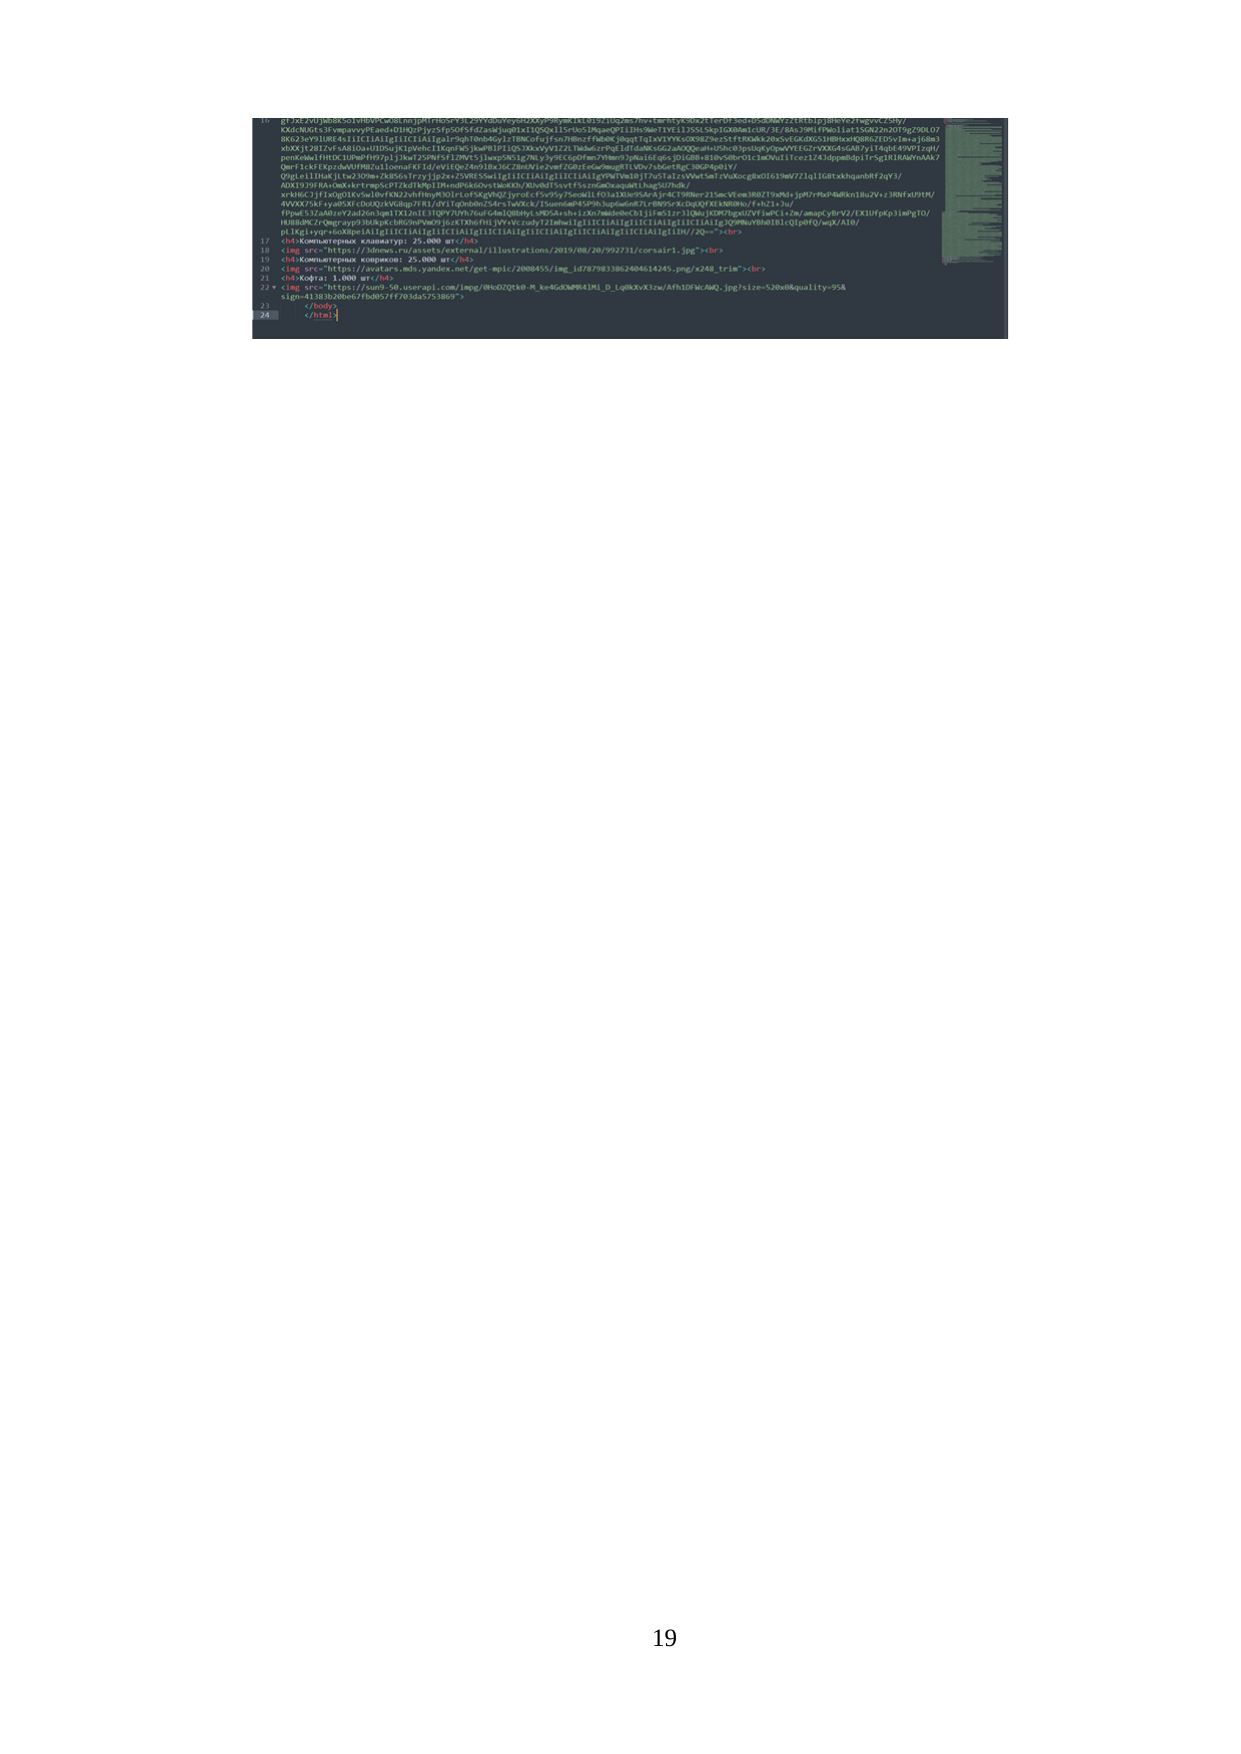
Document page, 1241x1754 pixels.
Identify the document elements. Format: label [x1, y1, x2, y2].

picture [252, 118, 1009, 339]
